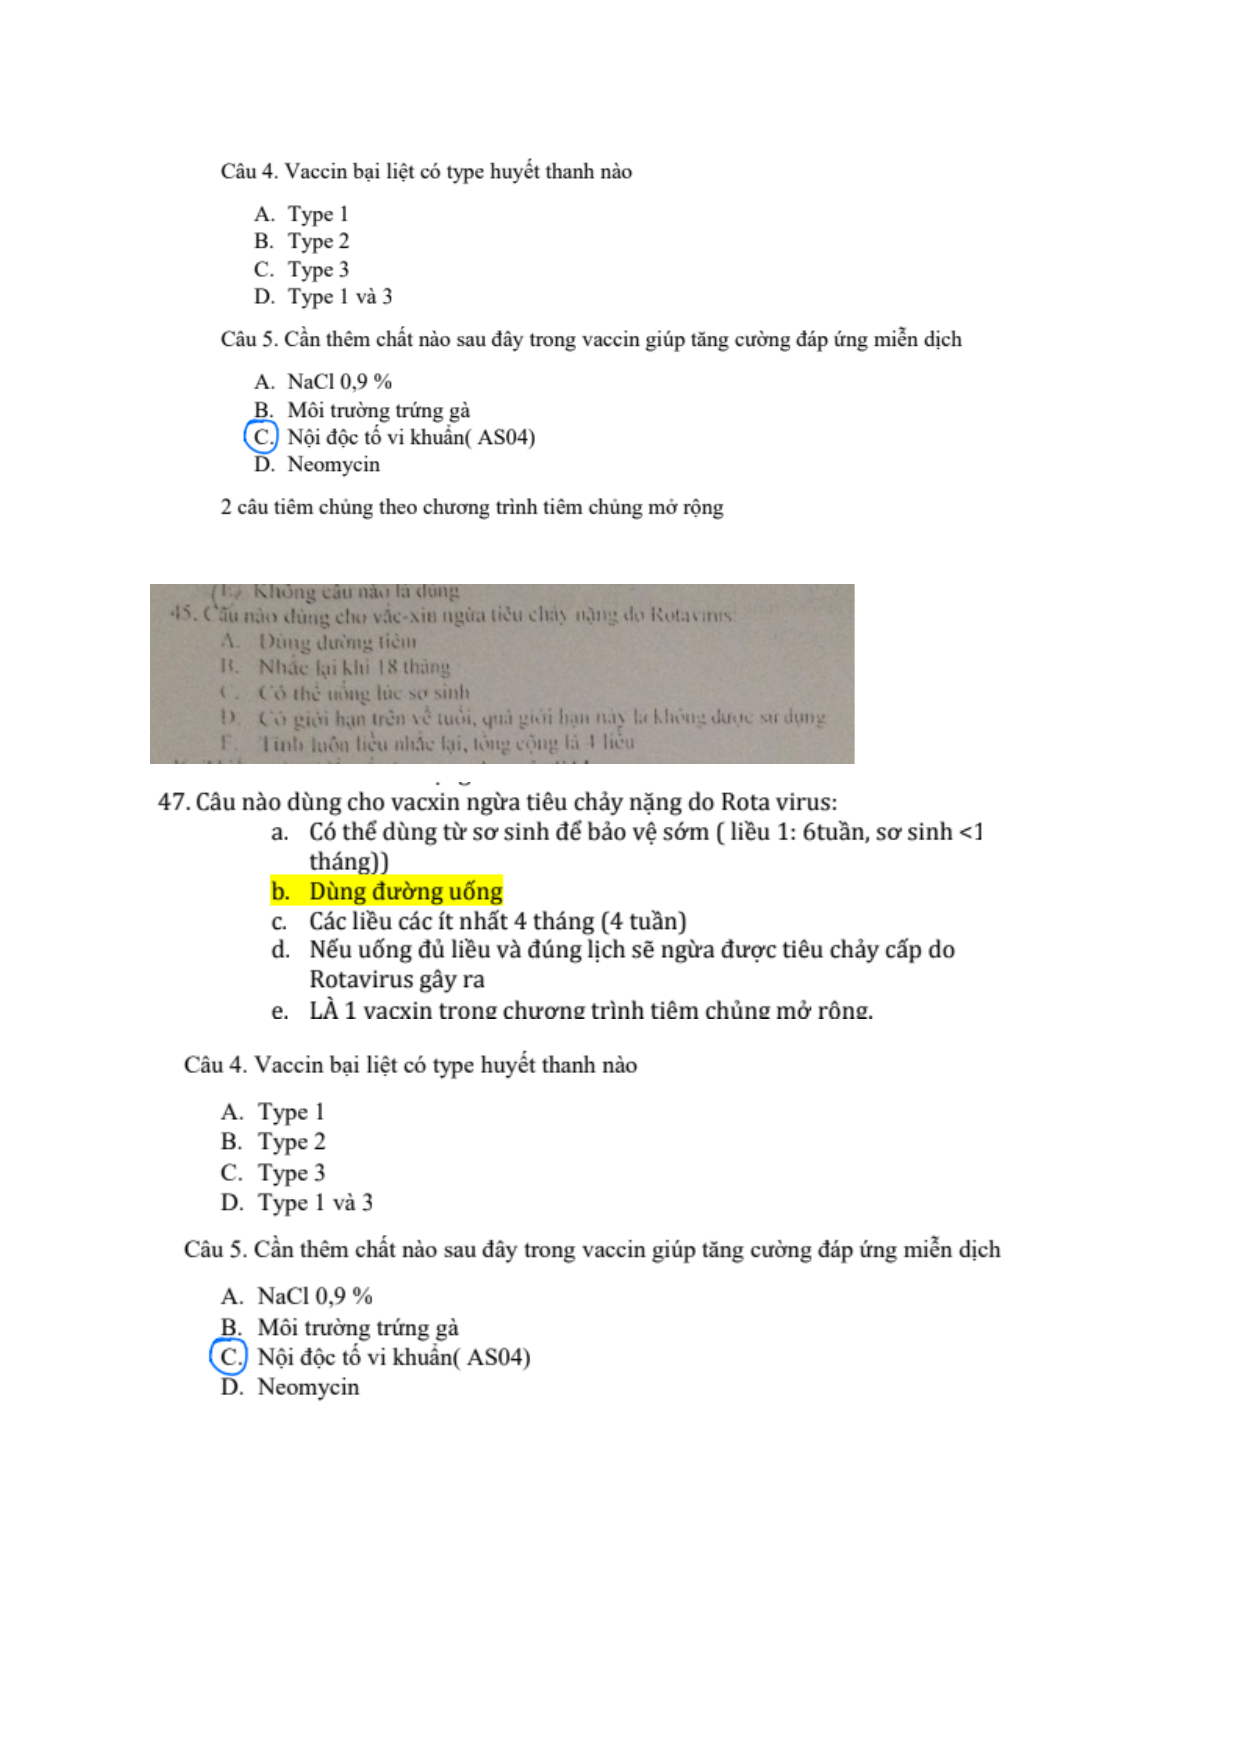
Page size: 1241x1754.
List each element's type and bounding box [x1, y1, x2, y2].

picture [150, 150, 1091, 534]
picture [150, 1037, 1014, 1420]
picture [150, 584, 855, 764]
picture [150, 782, 982, 1019]
